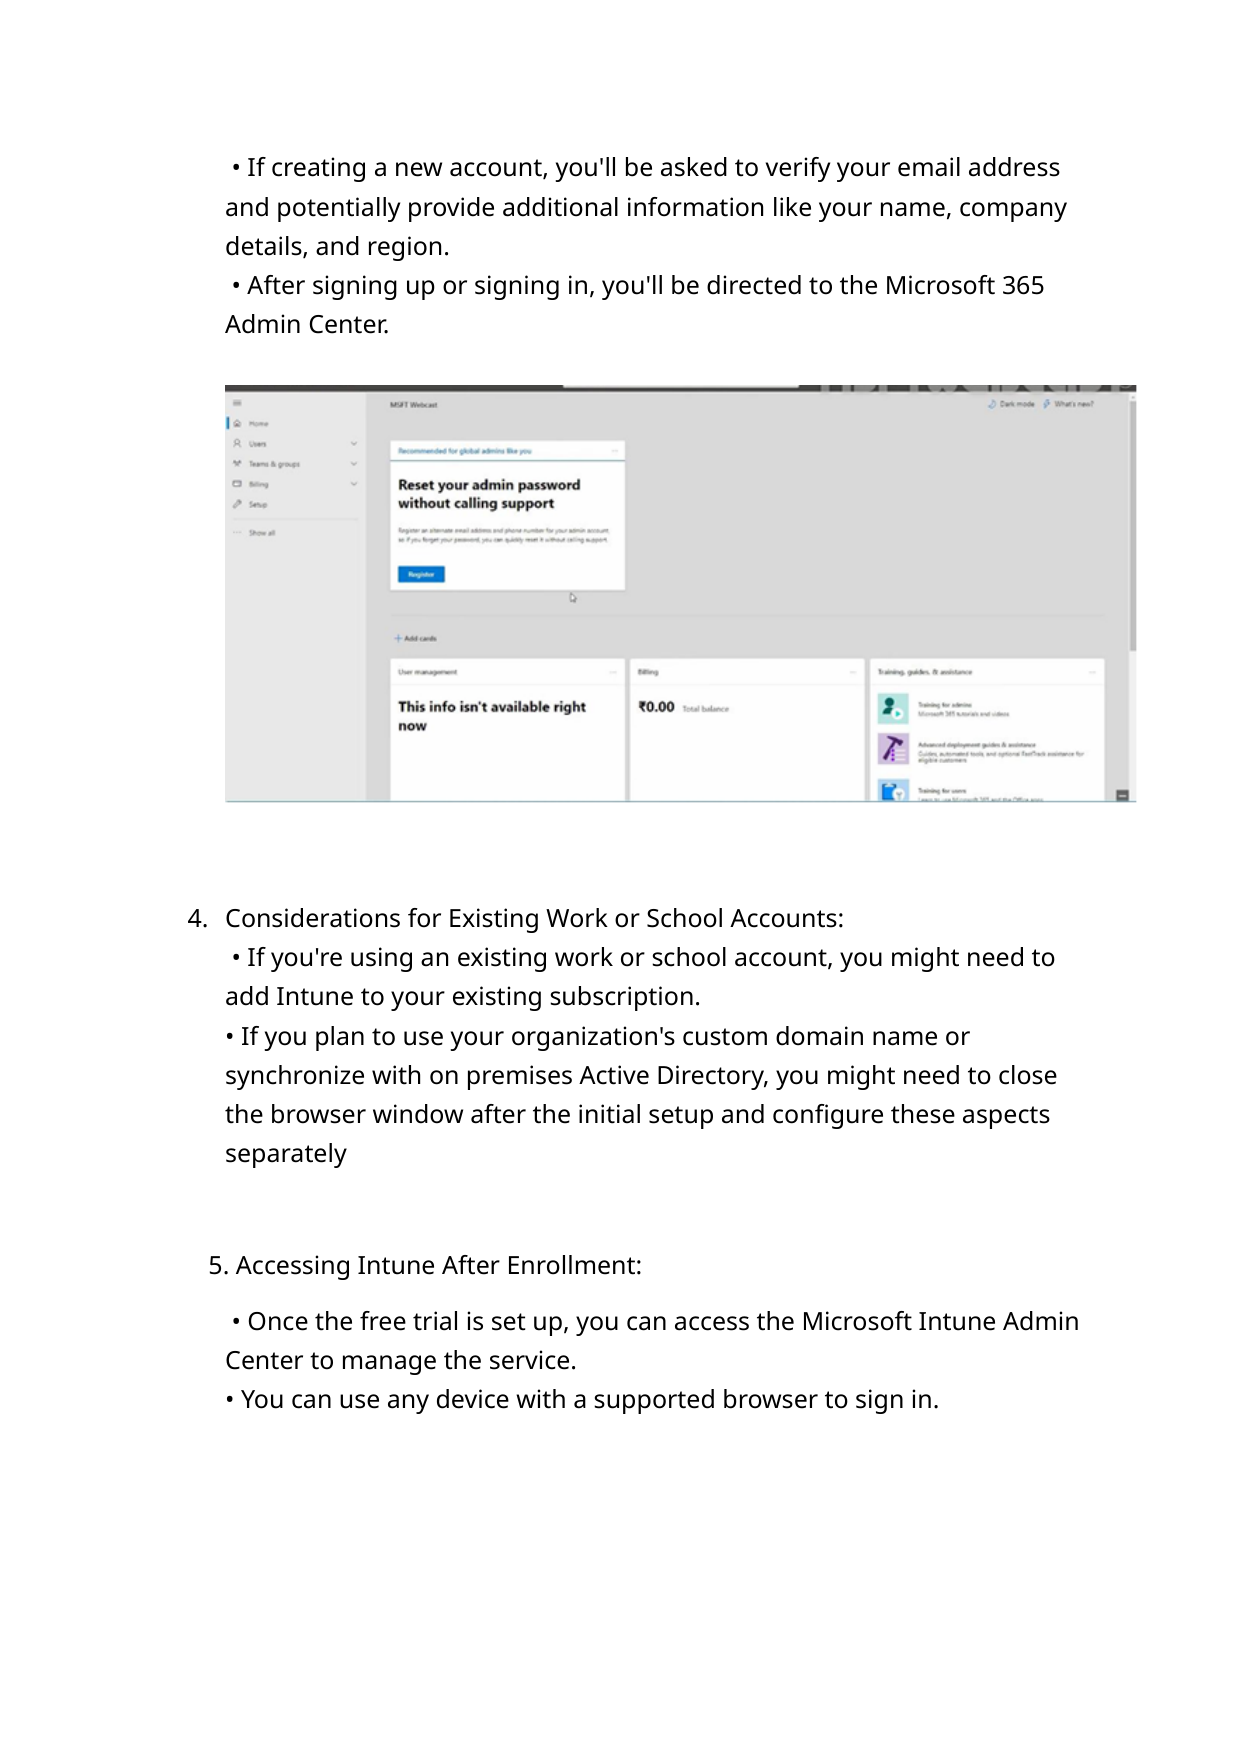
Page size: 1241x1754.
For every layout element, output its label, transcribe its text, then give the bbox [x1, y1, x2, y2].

list • After signing up or signing in, you'll be directed to the Microsoft 365 Admin Center. [225, 267, 1090, 341]
list • You can use any device with a supported browser to sign in. [225, 1381, 1090, 1416]
list • If you're using an existing work or school account, you might need to add Intune to your existing subscription. [225, 940, 1090, 1013]
text 5. Accessing Intune After Enrollment: [150, 1247, 1090, 1281]
picture [225, 385, 1166, 818]
list • Once the free trial is set up, you can access the Microsoft Intune Admin Center to manage the service. [225, 1303, 1090, 1376]
list • If you plan to use your organization's custom domain name or synchronize with on premises Active Directory, you might need to close the browser window after the initial setup and configure these aspects separately [225, 1018, 1090, 1170]
list Considerations for Existing Work or School Accounts: [187, 901, 1090, 935]
list • If creating a new account, you'll be asked to verify your email address and potentially provide additional information like your name, company details, and region. [225, 150, 1090, 262]
